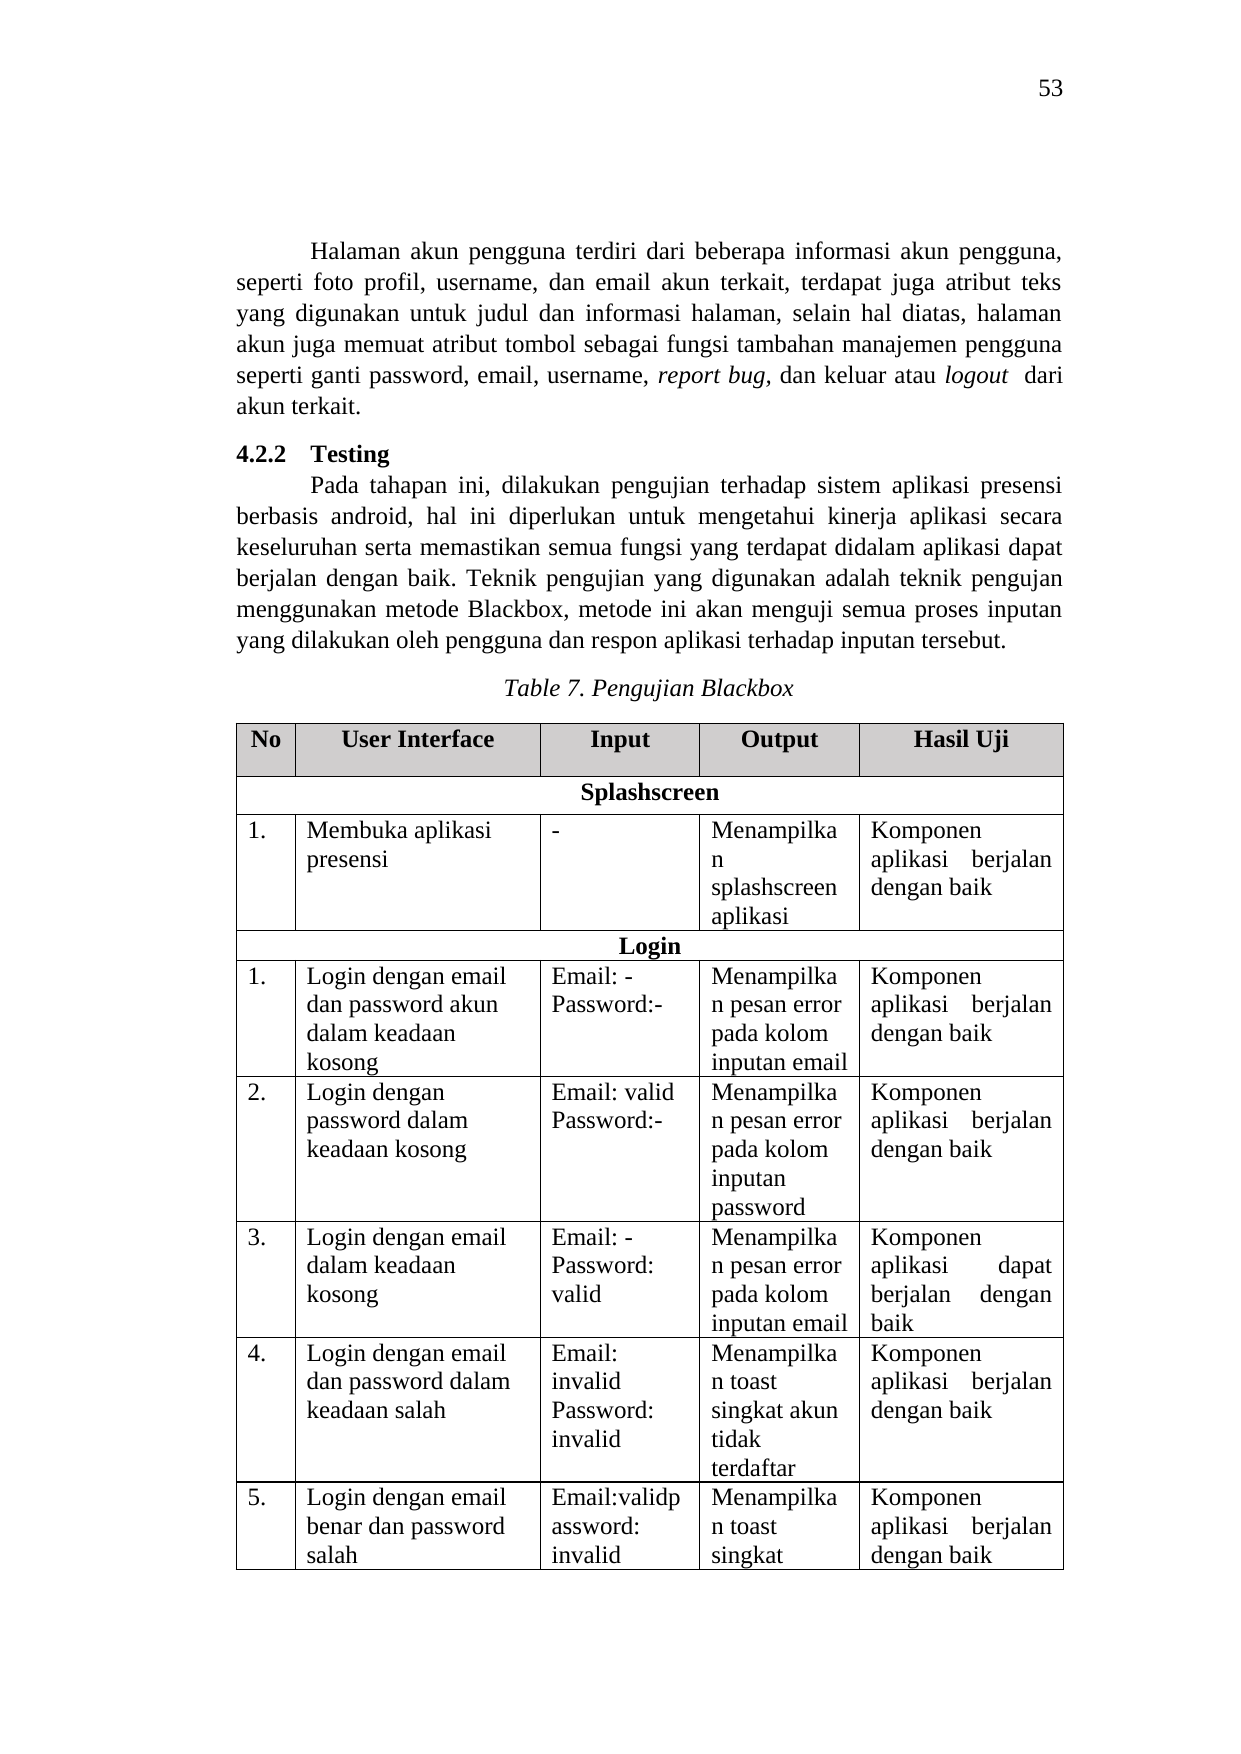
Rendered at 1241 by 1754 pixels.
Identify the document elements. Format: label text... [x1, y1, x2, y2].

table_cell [296, 1483, 540, 1569]
table_cell Menampilkan pesan error pada kolom inputan email [700, 1222, 859, 1337]
text Table 7. Pengujian Blackbox [236, 673, 1063, 702]
table_cell Menampilkan toast singkat akun tidak terdaftar [700, 1338, 859, 1481]
table_cell 3. [237, 1222, 295, 1337]
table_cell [860, 1483, 1063, 1569]
table_header Output [700, 724, 859, 776]
table_cell Login dengan email dan password akun dalam keadaan kosong [296, 961, 540, 1076]
table_cell 1. [237, 961, 295, 1076]
table_cell Komponen aplikasi berjalan dengan baik [860, 815, 1063, 930]
table_header User Interface [296, 724, 540, 776]
subtitle Pada tahapan ini, dilakukan pengujian terhadap sistem aplikasi presensi berbasis android, hal ini diperlukan untuk mengetahui kinerja aplikasi secara keseluruhan serta memastikan semua fungsi yang terdapat didalam aplikasi dapat berjalan dengan baik. Teknik pengujian yang digunakan adalah teknik pengujan menggunakan metode Blackbox, metode ini akan menguji semua proses inputan yang dilakukan oleh pengguna dan respon aplikasi terhadap inputan tersebut. [236, 470, 1063, 654]
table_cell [700, 1483, 859, 1569]
table_cell Menampilkan pesan error pada kolom inputan email [700, 961, 859, 1076]
table_cell Komponen aplikasi berjalan dengan baik [860, 1338, 1063, 1481]
table_cell Login dengan email dalam keadaan kosong [296, 1222, 540, 1337]
table_cell Login [237, 931, 1063, 960]
table_cell Login dengan email dan password dalam keadaan salah [296, 1338, 540, 1481]
table_cell Email: - Password:- [541, 961, 699, 1076]
table_header Input [541, 724, 699, 776]
table_cell 4. [237, 1338, 295, 1481]
table_cell 5. [237, 1483, 295, 1569]
table_cell Membuka aplikasi presensi [296, 815, 540, 930]
table_cell - [541, 815, 699, 930]
table_cell Komponen aplikasi dapat berjalan dengan baik [860, 1222, 1063, 1337]
subtitle Testing [236, 439, 1063, 468]
table_cell Menampilkan pesan error pada kolom inputan password [700, 1077, 859, 1221]
table_cell Menampilkan splashscreen aplikasi [700, 815, 859, 930]
table_cell Komponen aplikasi berjalan dengan baik [860, 1077, 1063, 1221]
table_header Hasil Uji [860, 724, 1063, 776]
table_cell Login dengan password dalam keadaan kosong [296, 1077, 540, 1221]
table_cell 1. [237, 815, 295, 930]
table_cell Komponen aplikasi berjalan dengan baik [860, 961, 1063, 1076]
table_cell Email: valid Password:- [541, 1077, 699, 1221]
table_cell Splashscreen [237, 777, 1063, 814]
table_cell 2. [237, 1077, 295, 1221]
table_cell Email: invalid Password: invalid [541, 1338, 699, 1481]
table_header No [237, 724, 295, 776]
table_cell Email: - Password: valid [541, 1222, 699, 1337]
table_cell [541, 1483, 699, 1569]
subtitle Halaman akun pengguna terdiri dari beberapa informasi akun pengguna, seperti foto profil, username, dan email akun terkait, terdapat juga atribut teks yang digunakan untuk judul dan informasi halaman, selain hal diatas, halaman akun juga memuat atribut tombol sebagai fungsi tambahan manajemen pengguna seperti ganti password, email, username, report bug, dan keluar atau logout dari akun terkait. [236, 236, 1063, 420]
